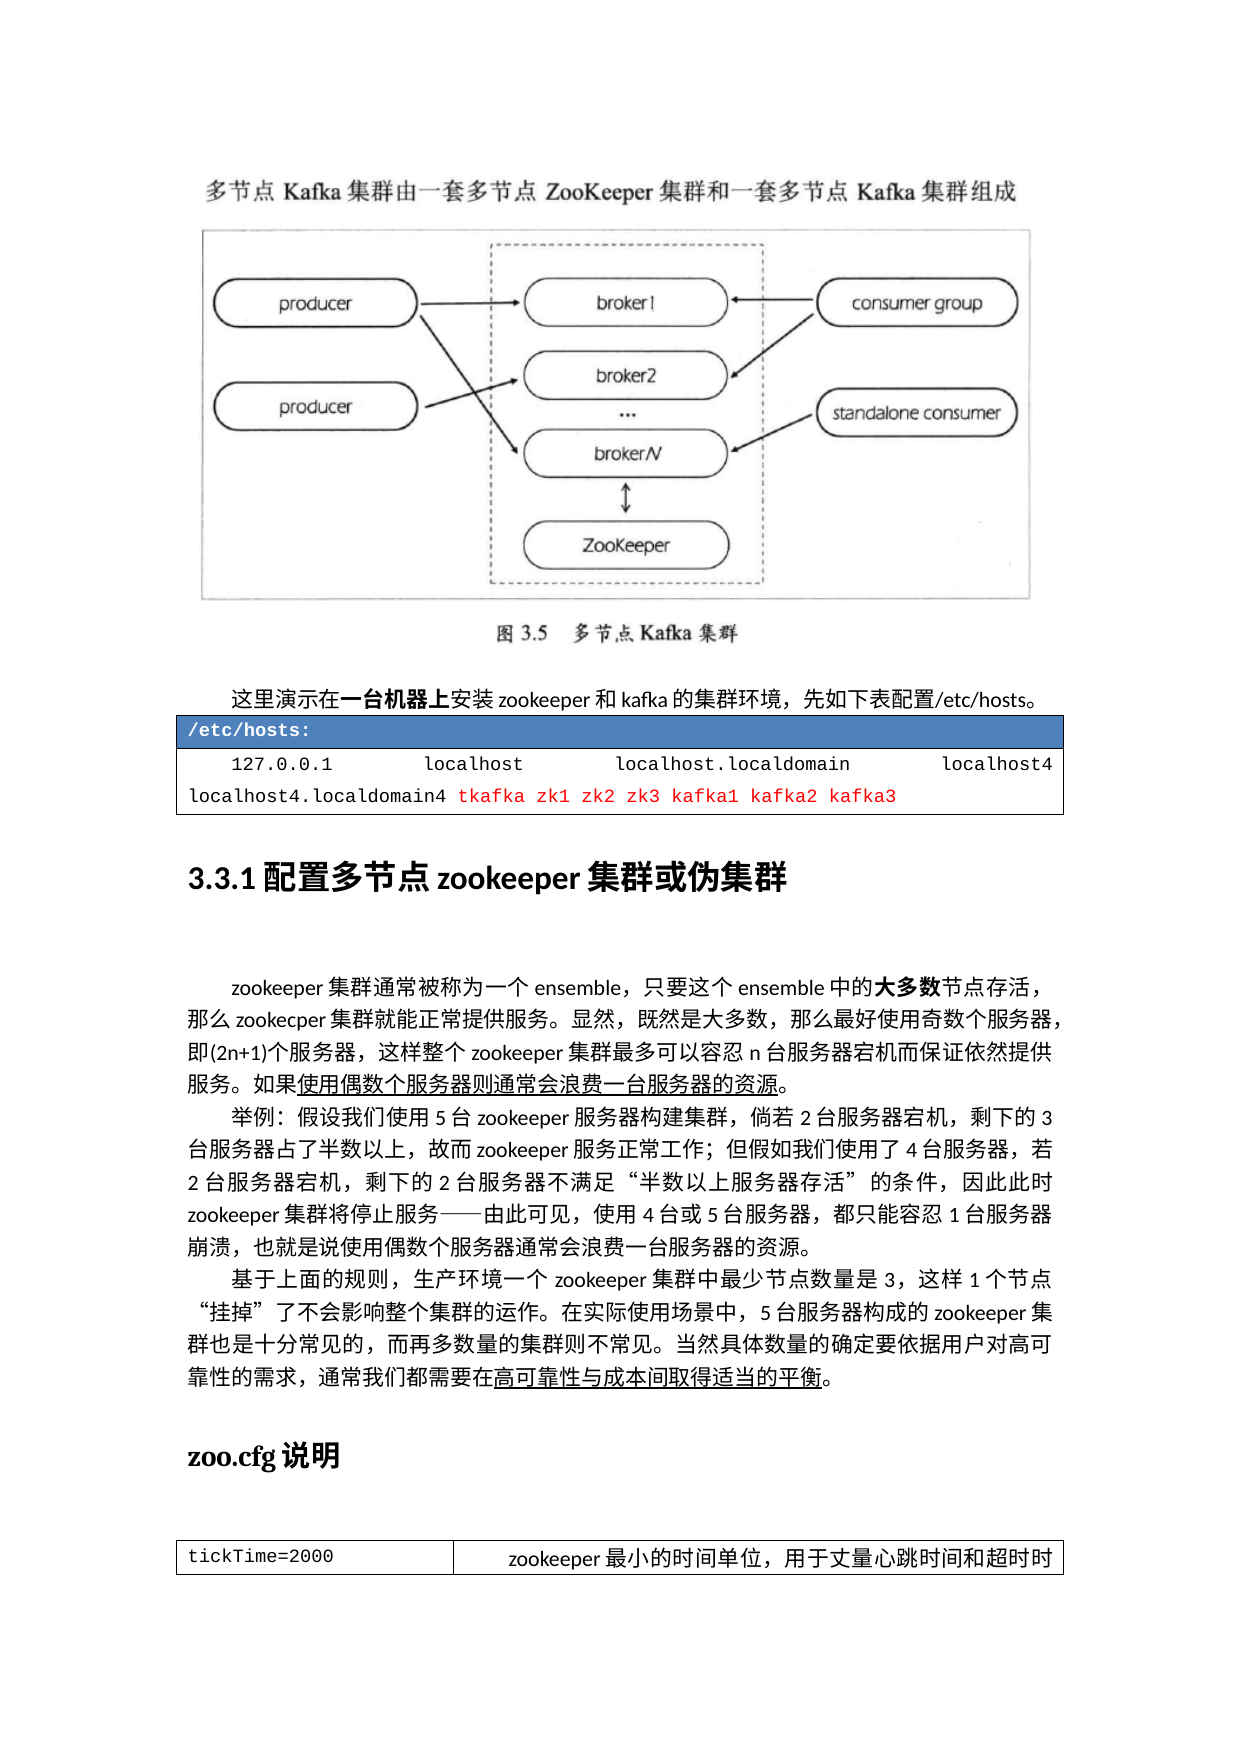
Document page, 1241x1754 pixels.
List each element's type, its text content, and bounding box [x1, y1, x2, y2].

picture [187, 162, 1053, 650]
text 这里演示在一台机器上安装zookeeper和kafka的集群环境，先如下表配置/etc/hosts。 [187, 682, 1053, 714]
subtitle 3.3.1 配置多节点zookeeper集群或伪集群 [187, 842, 1053, 907]
text 基于上面的规则，生产环境一个zookeeper集群中最少节点数量是3，这样1个节点“挂掉”了不会影响整个集群的运作。在实际使用场景中，5台服务器构成的zookeeper集群也是十分常见的，而再多数量的集群则不常见。当然具体数量的确定要依据用户对高可靠性的需求，通常我们都需要在高可靠性与成本间取得适当的平衡。 [187, 1262, 1053, 1392]
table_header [454, 1541, 1063, 1573]
table_header tickTime=2000 [177, 1541, 453, 1573]
table_header /etc/hosts: [177, 716, 1063, 748]
table_cell 127.0.0.1 localhost localhost.localdomain localhost4 localhost4.localdomain4 tkafka zk1 zk2 zk3 kafka1 kafka2 kafka3 [177, 749, 1063, 814]
text zookeeper集群通常被称为一个ensemble，只要这个ensemble中的大多数节点存活，那么zookecper集群就能正常提供服务。显然，既然是大多数，那么最好使用奇数个服务器，即(2n+1)个服务器，这样整个zookeeper集群最多可以容忍n台服务器宕机而保证依然提供服务。如果使用偶数个服务器则通常会浪费一台服务器的资源。 [187, 969, 1053, 1099]
subtitle zoo.cfg说明 [187, 1421, 1053, 1486]
text 举例：假设我们使用5台zookeeper服务器构建集群，倘若2台服务器宕机，剩下的3台服务器占了半数以上，故而zookeeper服务正常工作；但假如我们使用了4台服务器，若2台服务器宕机，剩下的2台服务器不满足“半数以上服务器存活”的条件，因此此时zookeeper集群将停止服务——由此可见，使用4台或5台服务器，都只能容忍1台服务器崩溃，也就是说使用偶数个服务器通常会浪费一台服务器的资源。 [187, 1099, 1053, 1262]
